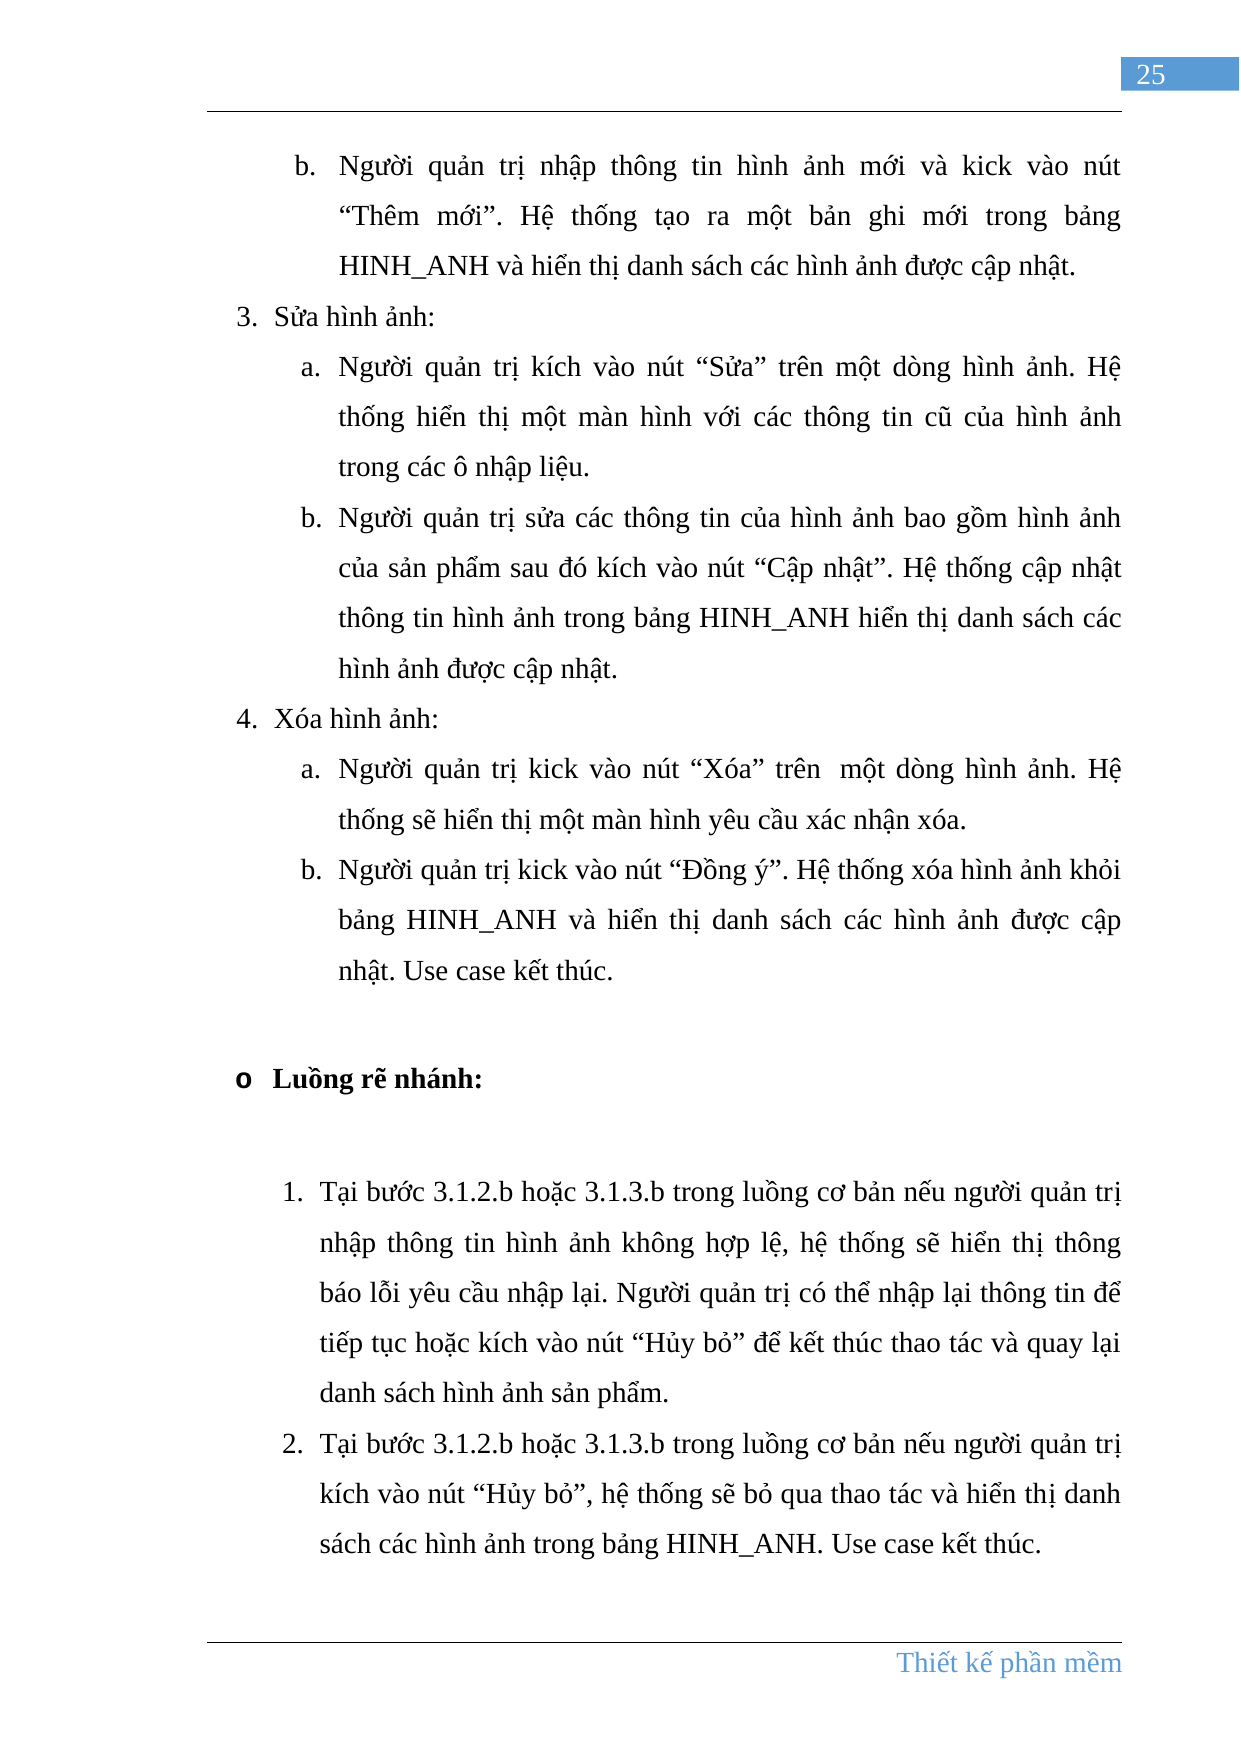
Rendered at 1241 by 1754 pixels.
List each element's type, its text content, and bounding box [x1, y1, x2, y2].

list Xóa hình ảnh: [236, 701, 1122, 735]
list Người quản trị kích vào nút “Sửa” trên một dòng hình ảnh. Hệ thống hiển thị một màn hình với các thông tin cũ của hình ảnh trong các ô nhập liệu. [301, 349, 1122, 483]
list Người quản trị nhập thông tin hình ảnh mới và kick vào nút “Thêm mới”. Hệ thống tạo ra một bản ghi mới trong bảng HINH_ANH và hiển thị danh sách các hình ảnh được cập nhật. [294, 148, 1122, 282]
list Người quản trị sửa các thông tin của hình ảnh bao gồm hình ảnh của sản phẩm sau đó kích vào nút “Cập nhật”. Hệ thống cập nhật thông tin hình ảnh trong bảng HINH_ANH hiển thị danh sách các hình ảnh được cập nhật. [301, 500, 1122, 684]
list Tại bước 3.1.2.b hoặc 3.1.3.b trong luồng cơ bản nếu người quản trị kích vào nút “Hủy bỏ”, hệ thống sẽ bỏ qua thao tác và hiển thị danh sách các hình ảnh trong bảng HINH_ANH. Use case kết thúc. [282, 1426, 1122, 1560]
list Luồng rẽ nhánh: [235, 1062, 1122, 1098]
list Sửa hình ảnh: [236, 299, 1122, 332]
list Tại bước 3.1.2.b hoặc 3.1.3.b trong luồng cơ bản nếu người quản trị nhập thông tin hình ảnh không hợp lệ, hệ thống sẽ hiển thị thông báo lỗi yêu cầu nhập lại. Người quản trị có thể nhập lại thông tin để tiếp tục hoặc kích vào nút “Hủy bỏ” để kết thúc thao tác và quay lại danh sách hình ảnh sản phẩm. [282, 1174, 1122, 1409]
list Người quản trị kick vào nút “Xóa” trên một dòng hình ảnh. Hệ thống sẽ hiển thị một màn hình yêu cầu xác nhận xóa. [301, 751, 1122, 835]
list Người quản trị kick vào nút “Đồng ý”. Hệ thống xóa hình ảnh khỏi bảng HINH_ANH và hiển thị danh sách các hình ảnh được cập nhật. Use case kết thúc. [301, 852, 1122, 986]
